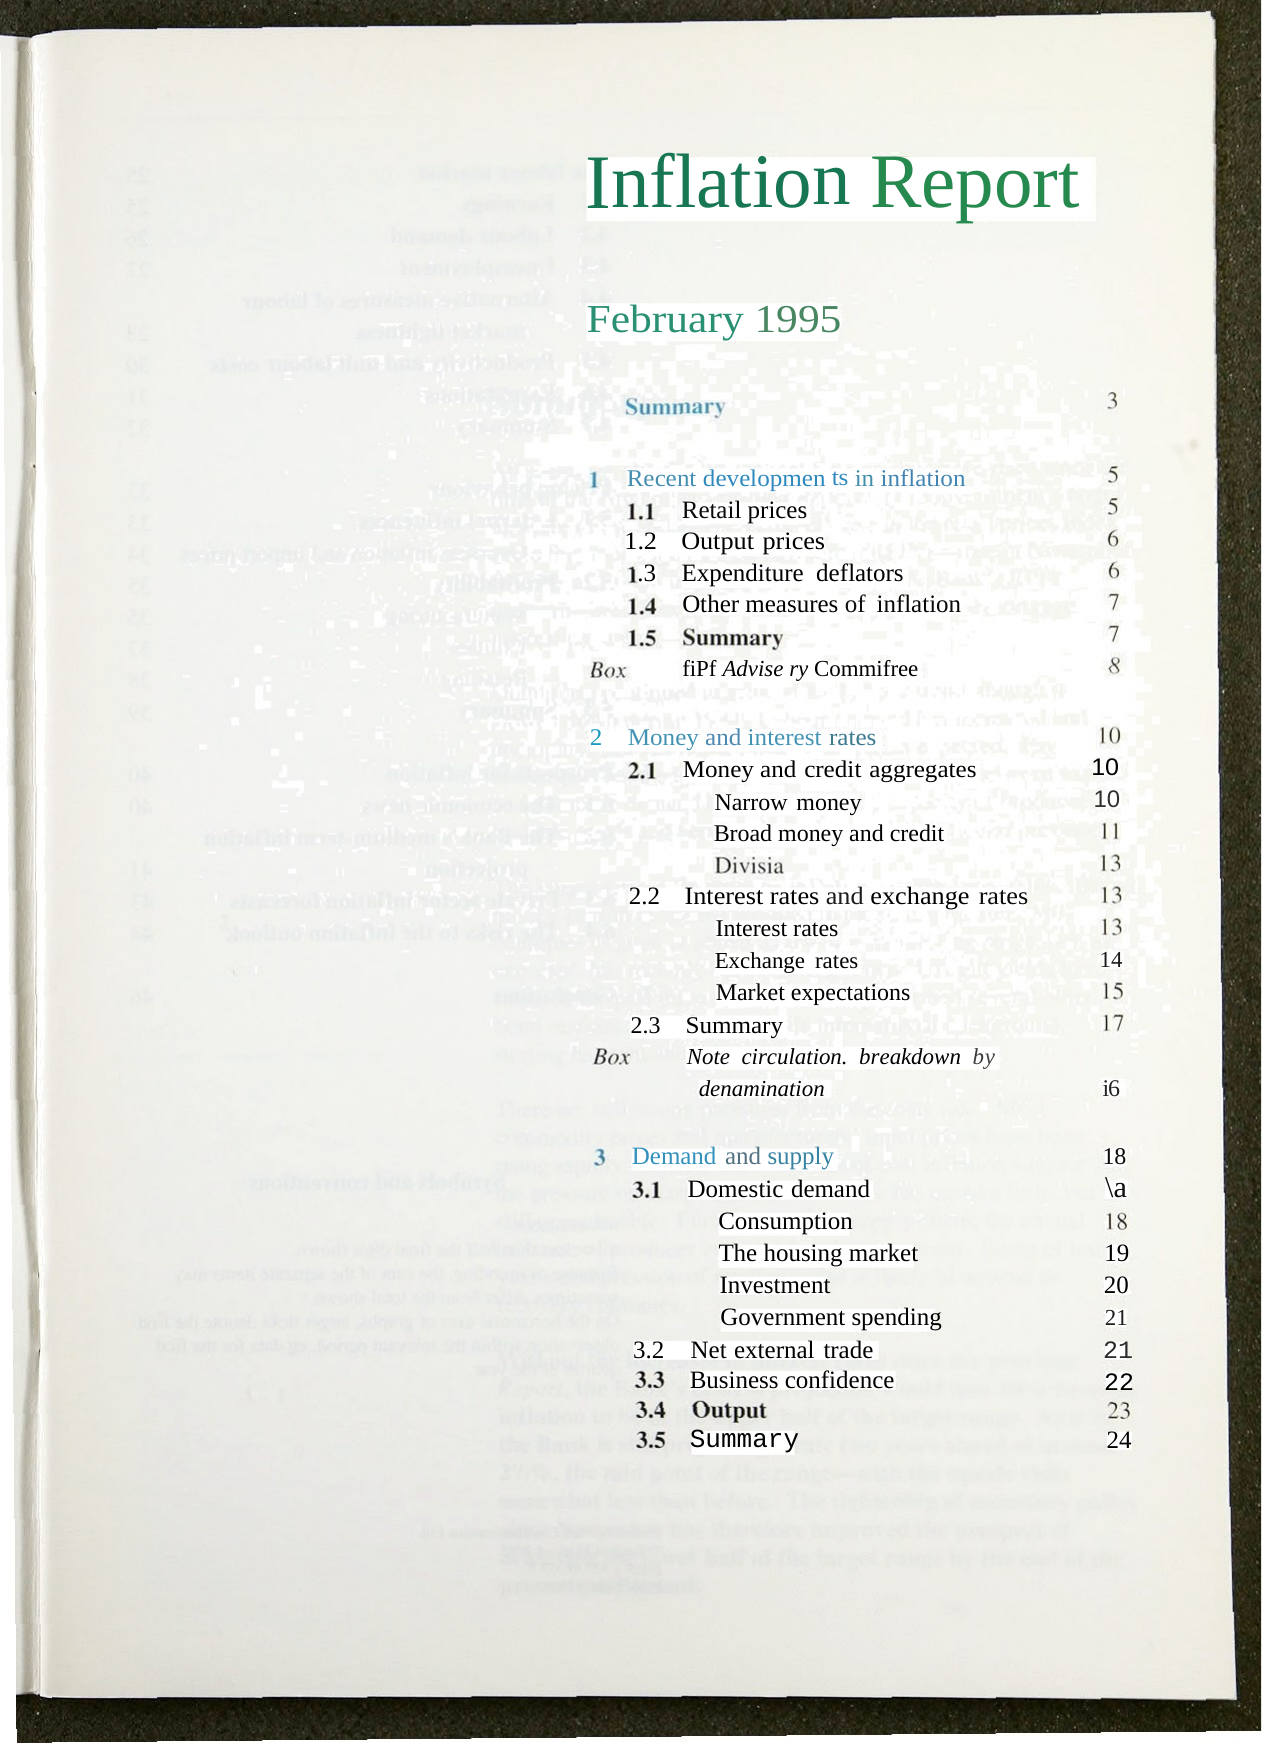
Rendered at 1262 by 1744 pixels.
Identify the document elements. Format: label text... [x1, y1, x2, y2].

text Domestic demand \a [687, 1170, 1143, 1204]
text Business confidence 22 [689, 1365, 1143, 1396]
picture [0, 0, 1262, 1743]
text 1.2 Output prices [624, 526, 1143, 555]
text Consumption [718, 1206, 1143, 1235]
text Exchange rates 14 [714, 946, 1143, 974]
text Broad money and credit [713, 819, 1143, 846]
text fiPf Advise ry Commifree [682, 655, 1143, 681]
text Government spending 21 [720, 1302, 1143, 1331]
text February 1995 [586, 295, 1143, 341]
text Note circulation. breakdown by denamination i6 [687, 1043, 1122, 1102]
text The housing market 19 [718, 1238, 1143, 1267]
text Money and credit aggregates 10 [683, 753, 1143, 783]
text 2 Money and interest rates [589, 723, 1143, 751]
title Inflation Report [585, 132, 1143, 225]
subtitle Retail prices [682, 495, 1143, 524]
text Interest rates [715, 914, 1143, 942]
subtitle Demand and supply 18 [632, 1142, 1143, 1170]
list Summary [630, 1011, 1143, 1038]
text Summary 24 [689, 1425, 1143, 1456]
text Narrow money 10 [714, 785, 1143, 815]
text Recent developmen ts in inflation [627, 463, 1143, 491]
text .3 Expenditure deflators Other measures of inflation [637, 558, 964, 618]
text 3.2 Net external trade 21 [633, 1335, 1143, 1365]
text Investment 20 [719, 1270, 1143, 1299]
text Market expectations [716, 978, 1143, 1006]
subtitle Interest rates and exchange rates [628, 881, 1143, 910]
